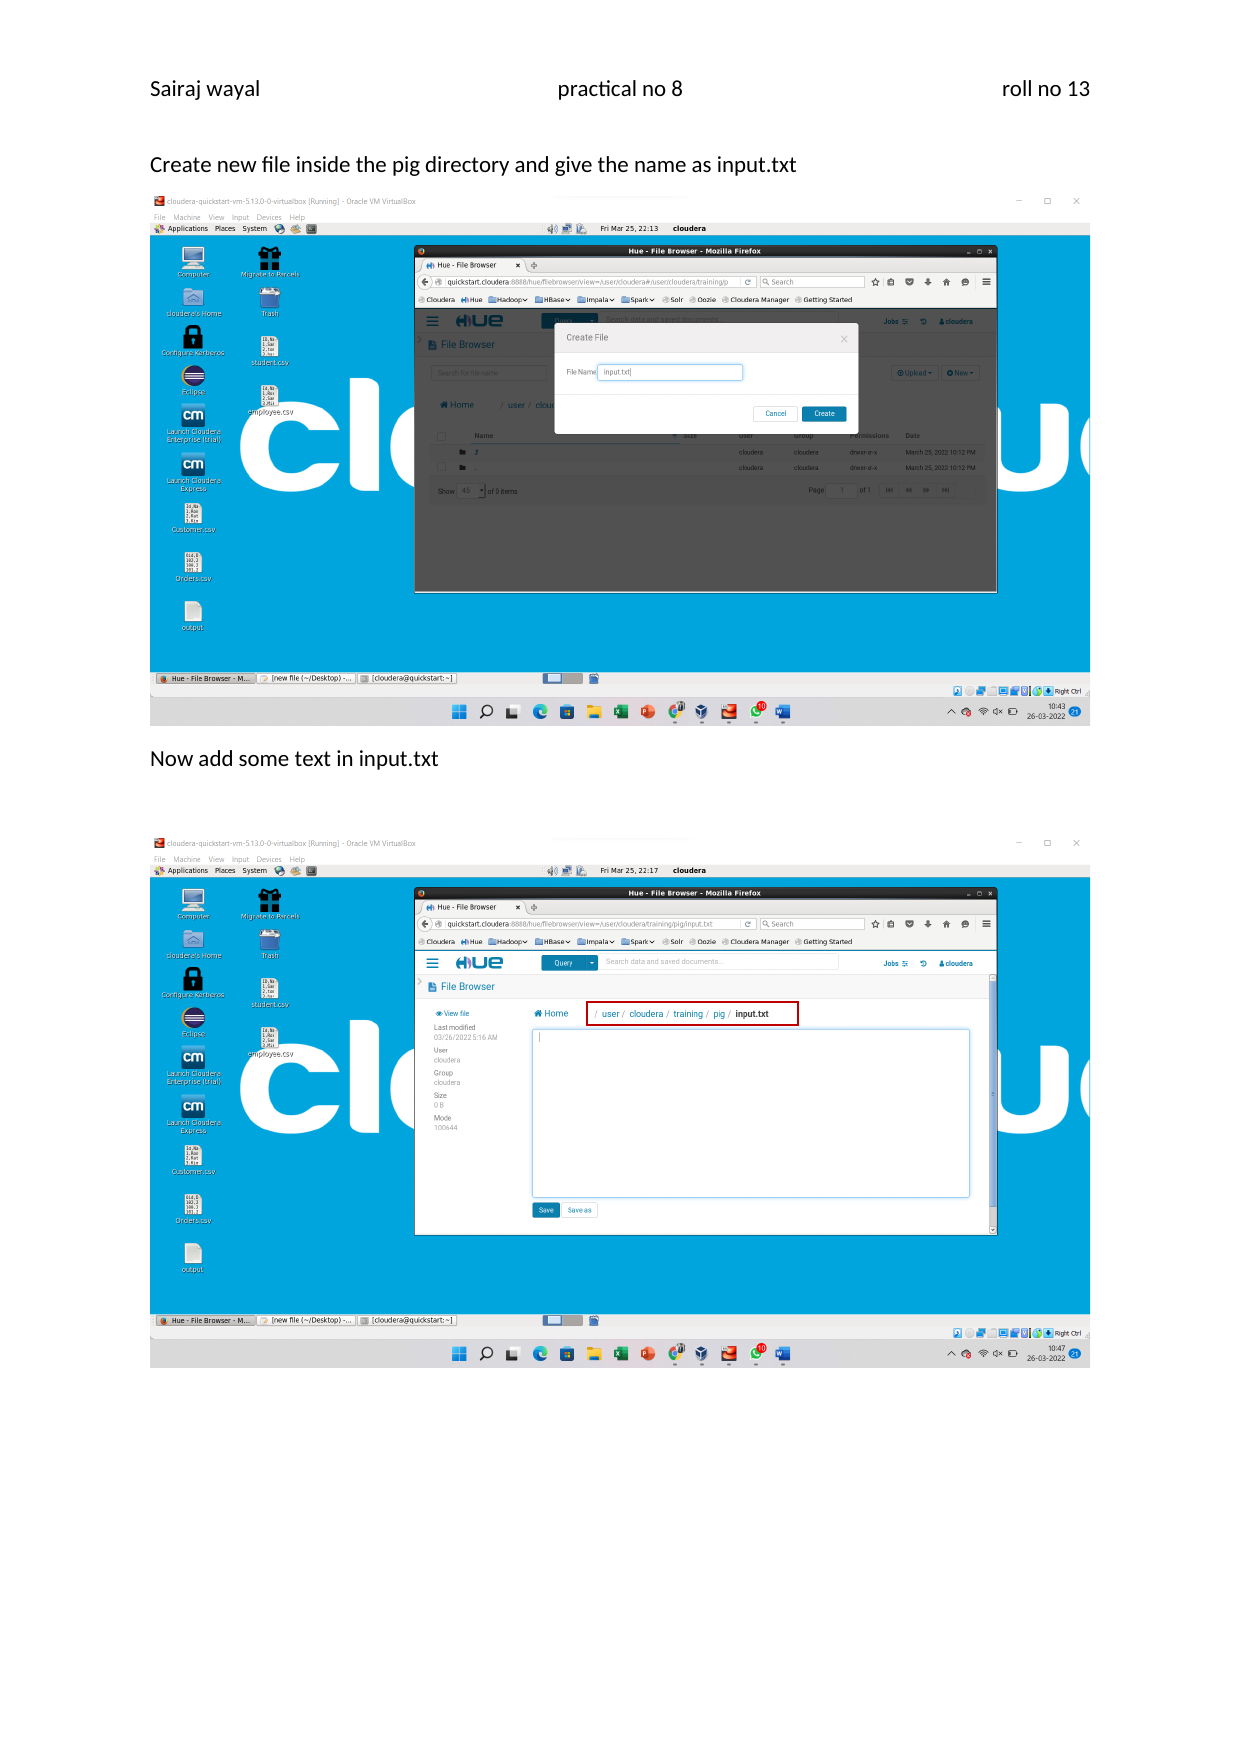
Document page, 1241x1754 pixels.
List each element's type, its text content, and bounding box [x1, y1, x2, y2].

picture [184, 289, 203, 305]
picture [1081, 418, 1091, 475]
picture [185, 971, 201, 989]
picture [183, 889, 204, 911]
picture [260, 288, 280, 307]
picture [184, 931, 203, 947]
picture [241, 1028, 338, 1133]
picture [150, 673, 1091, 726]
picture [182, 1095, 204, 1116]
picture [415, 888, 996, 949]
picture [391, 310, 1068, 592]
text Create new file inside the pig directory and give the name as input.txt [150, 150, 1090, 178]
picture [1081, 1060, 1091, 1117]
picture [185, 1244, 201, 1263]
picture [150, 196, 1091, 235]
picture [415, 246, 996, 307]
picture [182, 366, 204, 386]
picture [150, 1315, 1091, 1368]
picture [241, 386, 338, 491]
picture [182, 404, 204, 425]
picture [185, 504, 201, 523]
picture [182, 453, 204, 474]
picture [182, 1046, 204, 1067]
picture [185, 329, 201, 347]
picture [185, 1146, 201, 1165]
picture [350, 379, 379, 490]
picture [185, 553, 201, 572]
text Now add some text in input.txt [150, 744, 1090, 773]
picture [262, 337, 278, 356]
picture [350, 1021, 379, 1132]
picture [183, 247, 204, 269]
picture [185, 602, 201, 621]
picture [260, 930, 280, 949]
picture [182, 1008, 204, 1028]
picture [262, 979, 278, 998]
picture [391, 952, 1068, 1234]
picture [185, 1195, 201, 1214]
picture [150, 838, 1091, 877]
